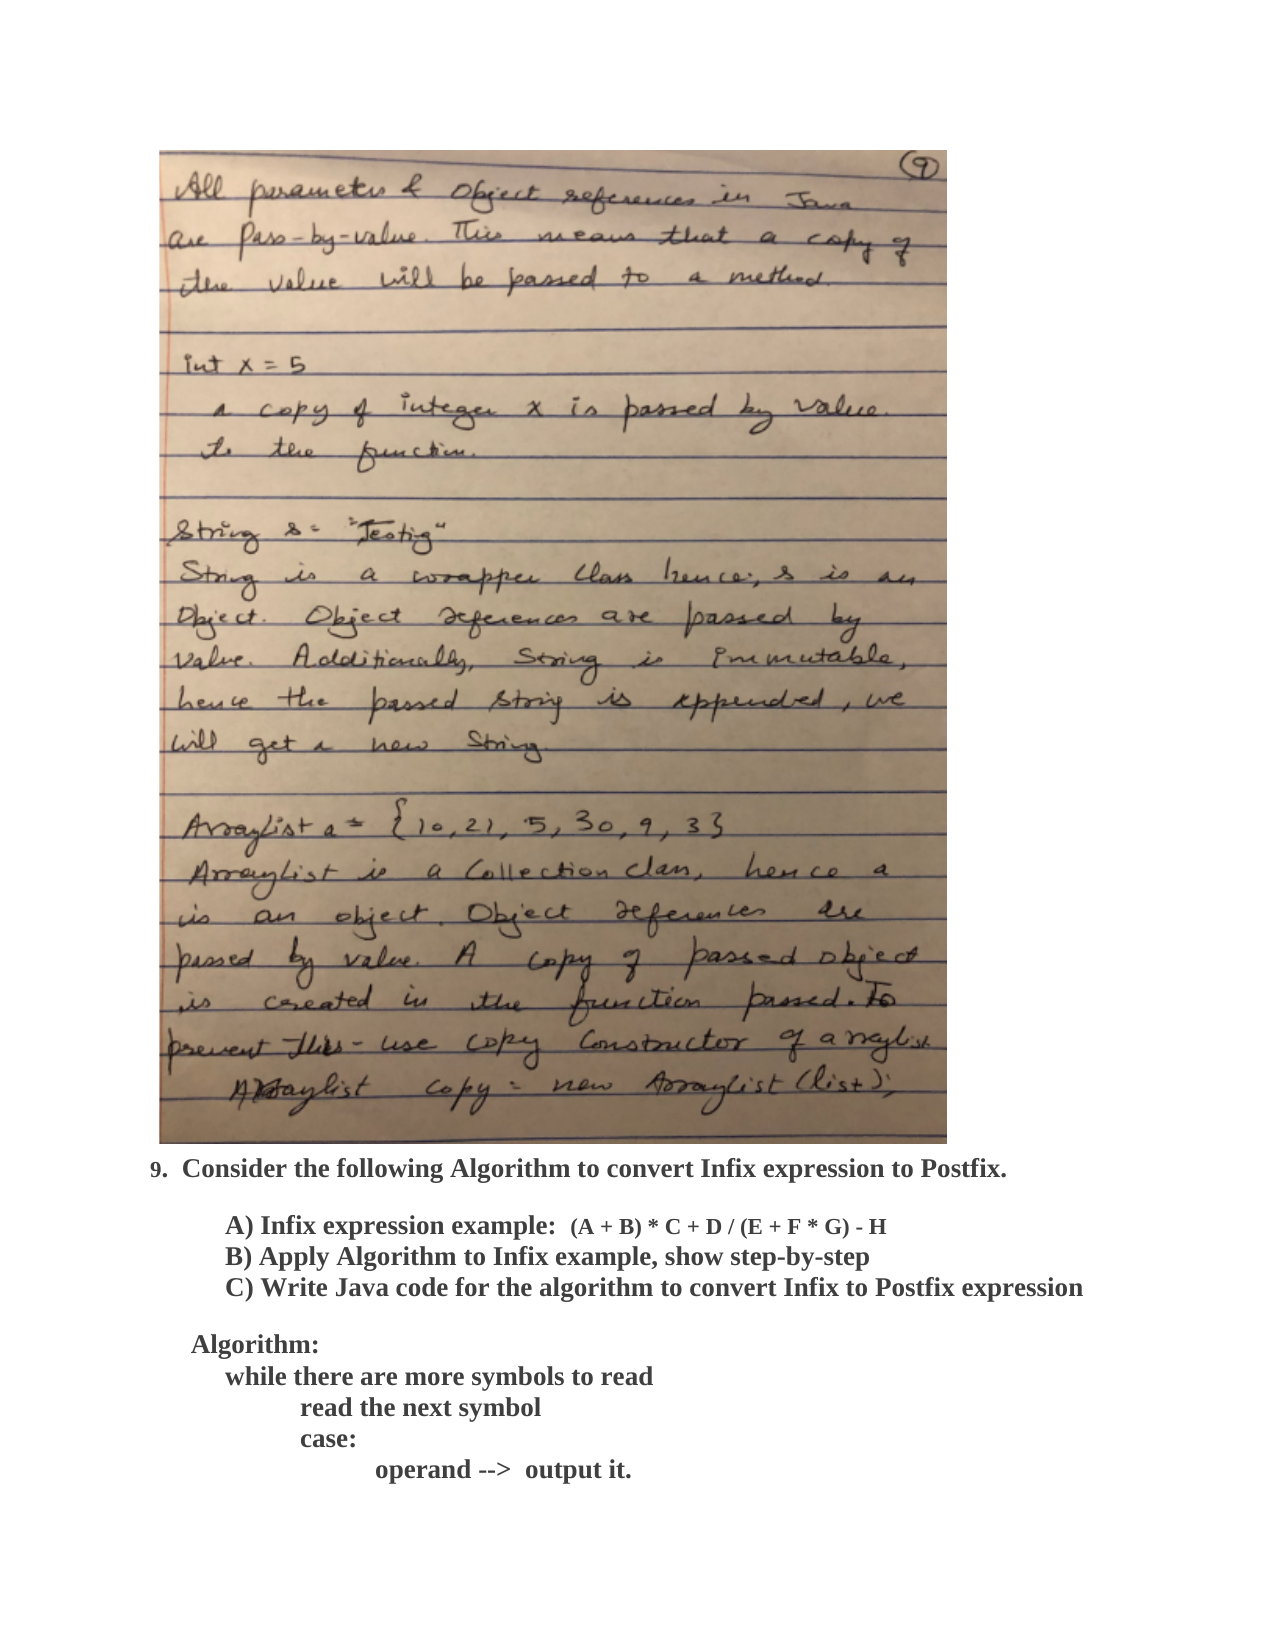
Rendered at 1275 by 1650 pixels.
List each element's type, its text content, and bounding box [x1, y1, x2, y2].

text B) Apply Algorithm to Infix example, show step-by-step [150, 1240, 1125, 1271]
text Algorithm: [150, 1328, 1125, 1360]
picture [159, 150, 947, 1144]
text A) Infix expression example: (A + B) * C + D / (E + F * G) - H [150, 1209, 1125, 1240]
text operand --> output it. [150, 1453, 1125, 1484]
text while there are more symbols to read [150, 1360, 1125, 1391]
text read the next symbol [150, 1391, 1125, 1422]
text 9. Consider the following Algorithm to convert Infix expression to Postfix. [161, 1162, 1125, 1181]
text C) Write Java code for the algorithm to convert Infix to Postfix expression [150, 1271, 1125, 1302]
text case: [150, 1422, 1125, 1453]
